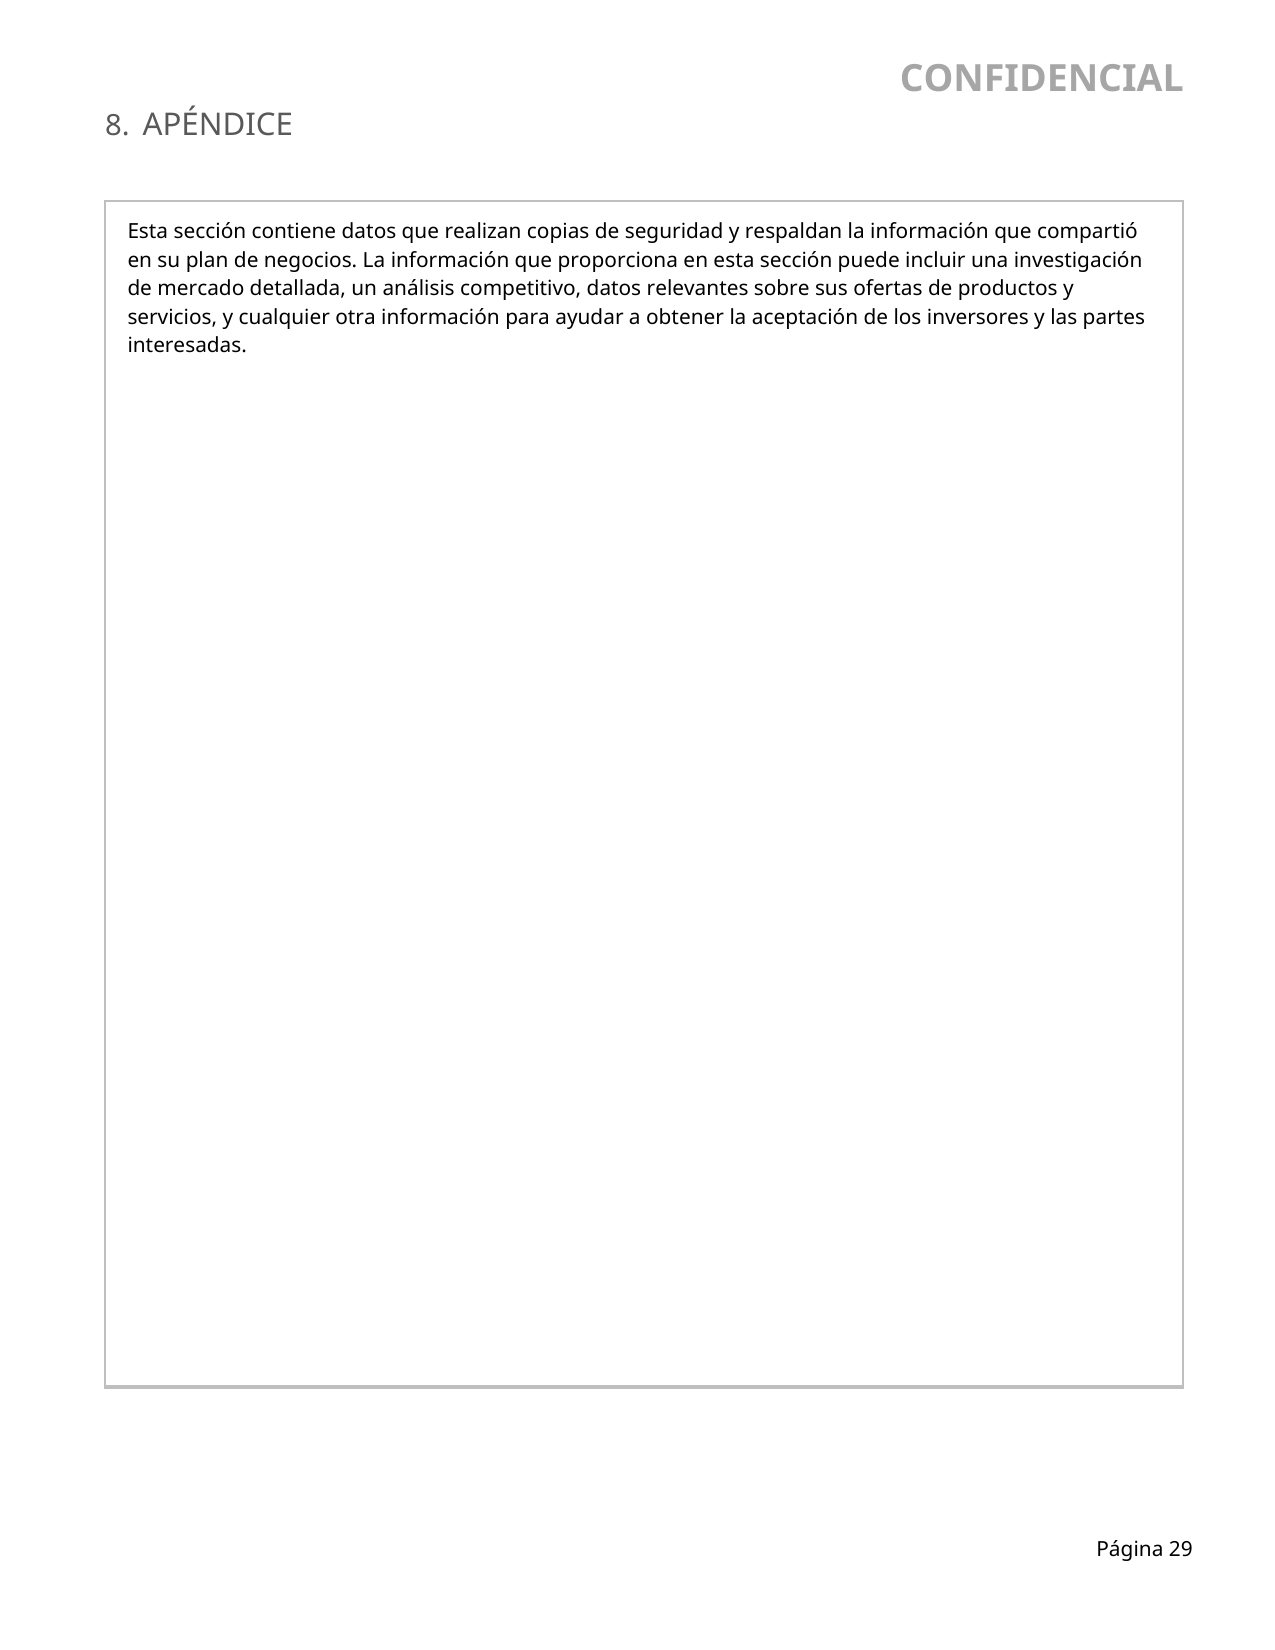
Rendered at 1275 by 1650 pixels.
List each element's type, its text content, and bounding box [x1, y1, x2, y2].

table_header Esta sección contiene datos que realizan copias de seguridad y respaldan la información que compartió en su plan de negocios. La información que proporciona en esta sección puede incluir una investigación de mercado detallada, un análisis competitivo, datos relevantes sobre sus ofertas de productos y servicios, y cualquier otra información para ayudar a obtener la aceptación de los inversores y las partes interesadas. [106, 202, 1182, 1384]
subtitle APÉNDICE [105, 102, 1200, 145]
